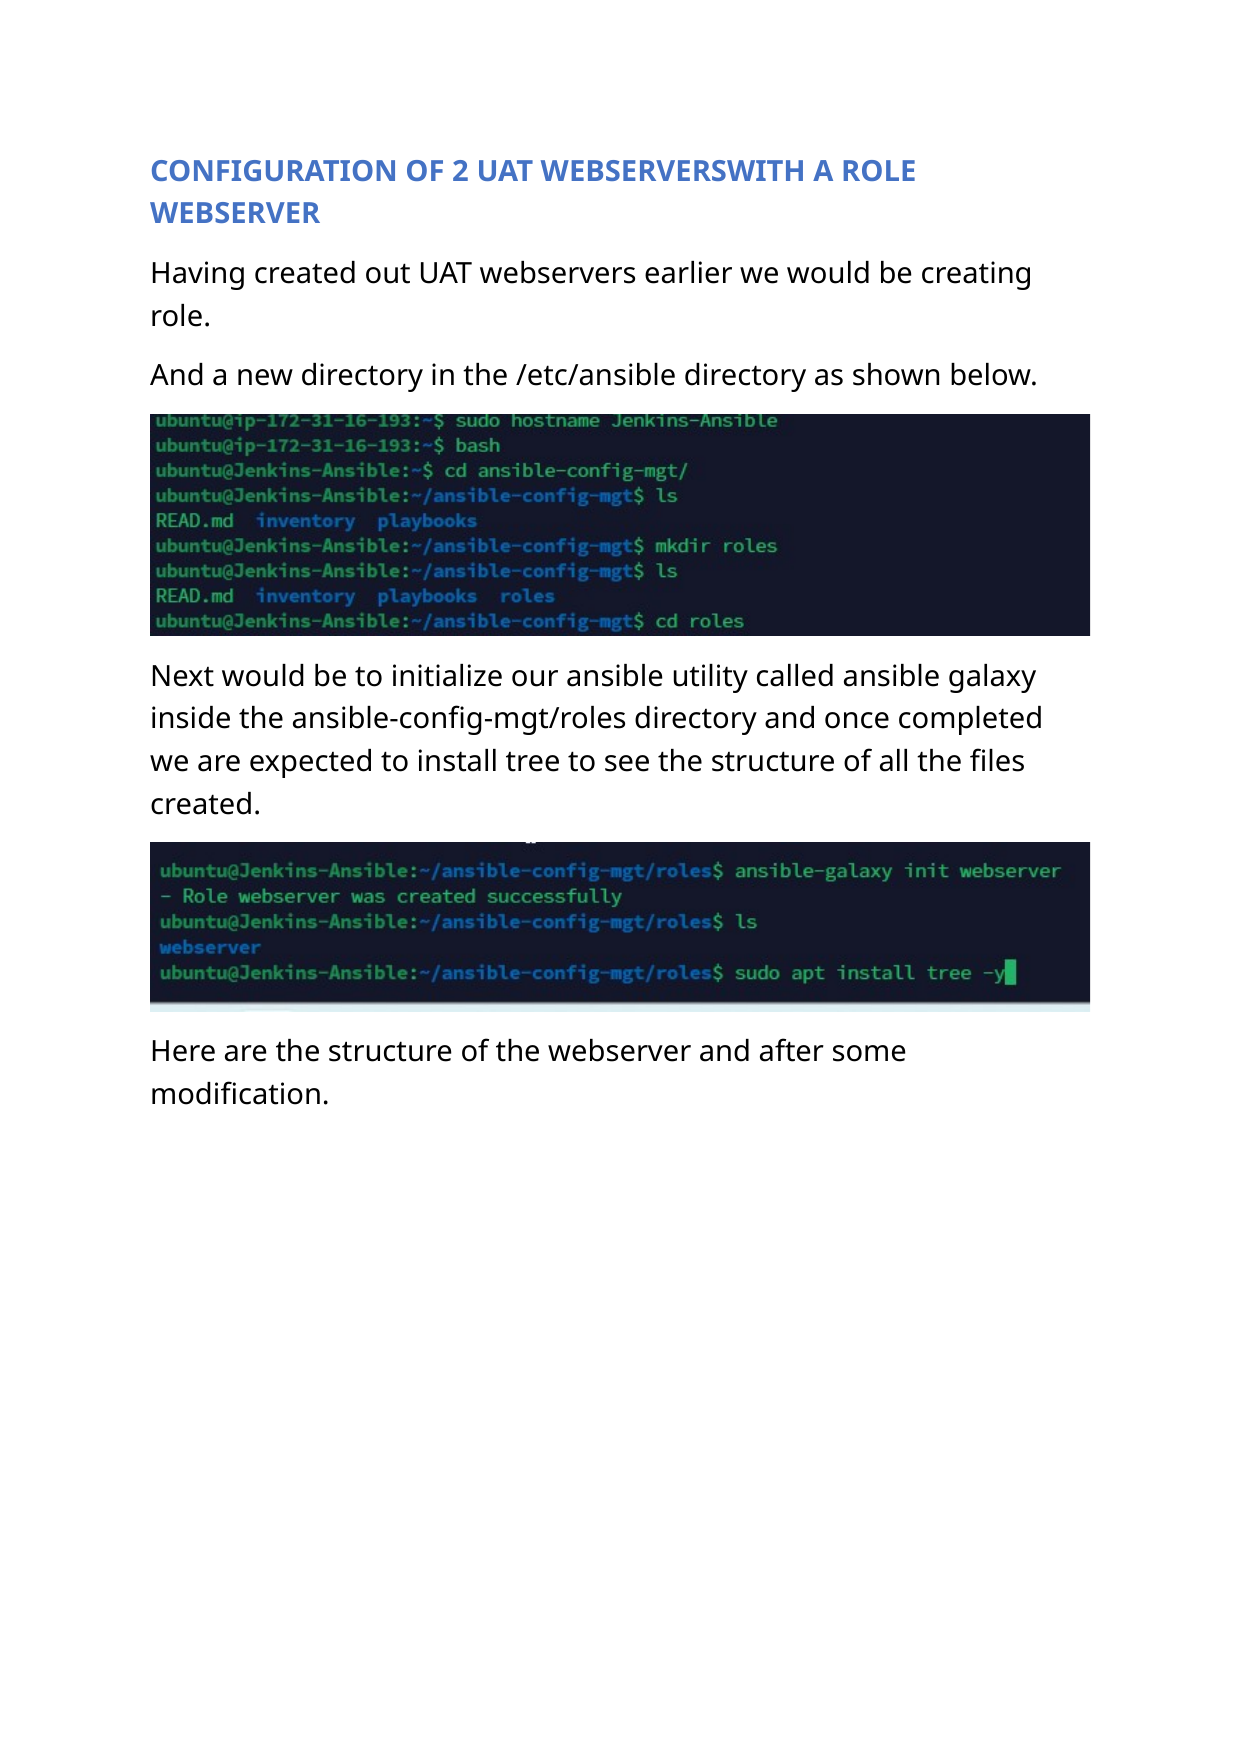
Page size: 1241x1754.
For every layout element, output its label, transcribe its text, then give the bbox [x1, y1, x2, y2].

text Next would be to initialize our ansible utility called ansible galaxy inside the ansible-config-mgt/roles directory and once completed we are expected to install tree to see the structure of all the files created. [150, 655, 1090, 823]
text CONFIGURATION OF 2 UAT WEBSERVERSWITH A ROLE WEBSERVER [150, 150, 1090, 232]
picture [150, 414, 1091, 636]
text Having created out UAT webservers earlier we would be creating role. [150, 252, 1090, 335]
picture [150, 842, 1091, 1012]
text And a new directory in the /etc/ansible directory as shown below. [150, 354, 1090, 394]
text Here are the structure of the webserver and after some modification. [150, 1030, 1090, 1113]
